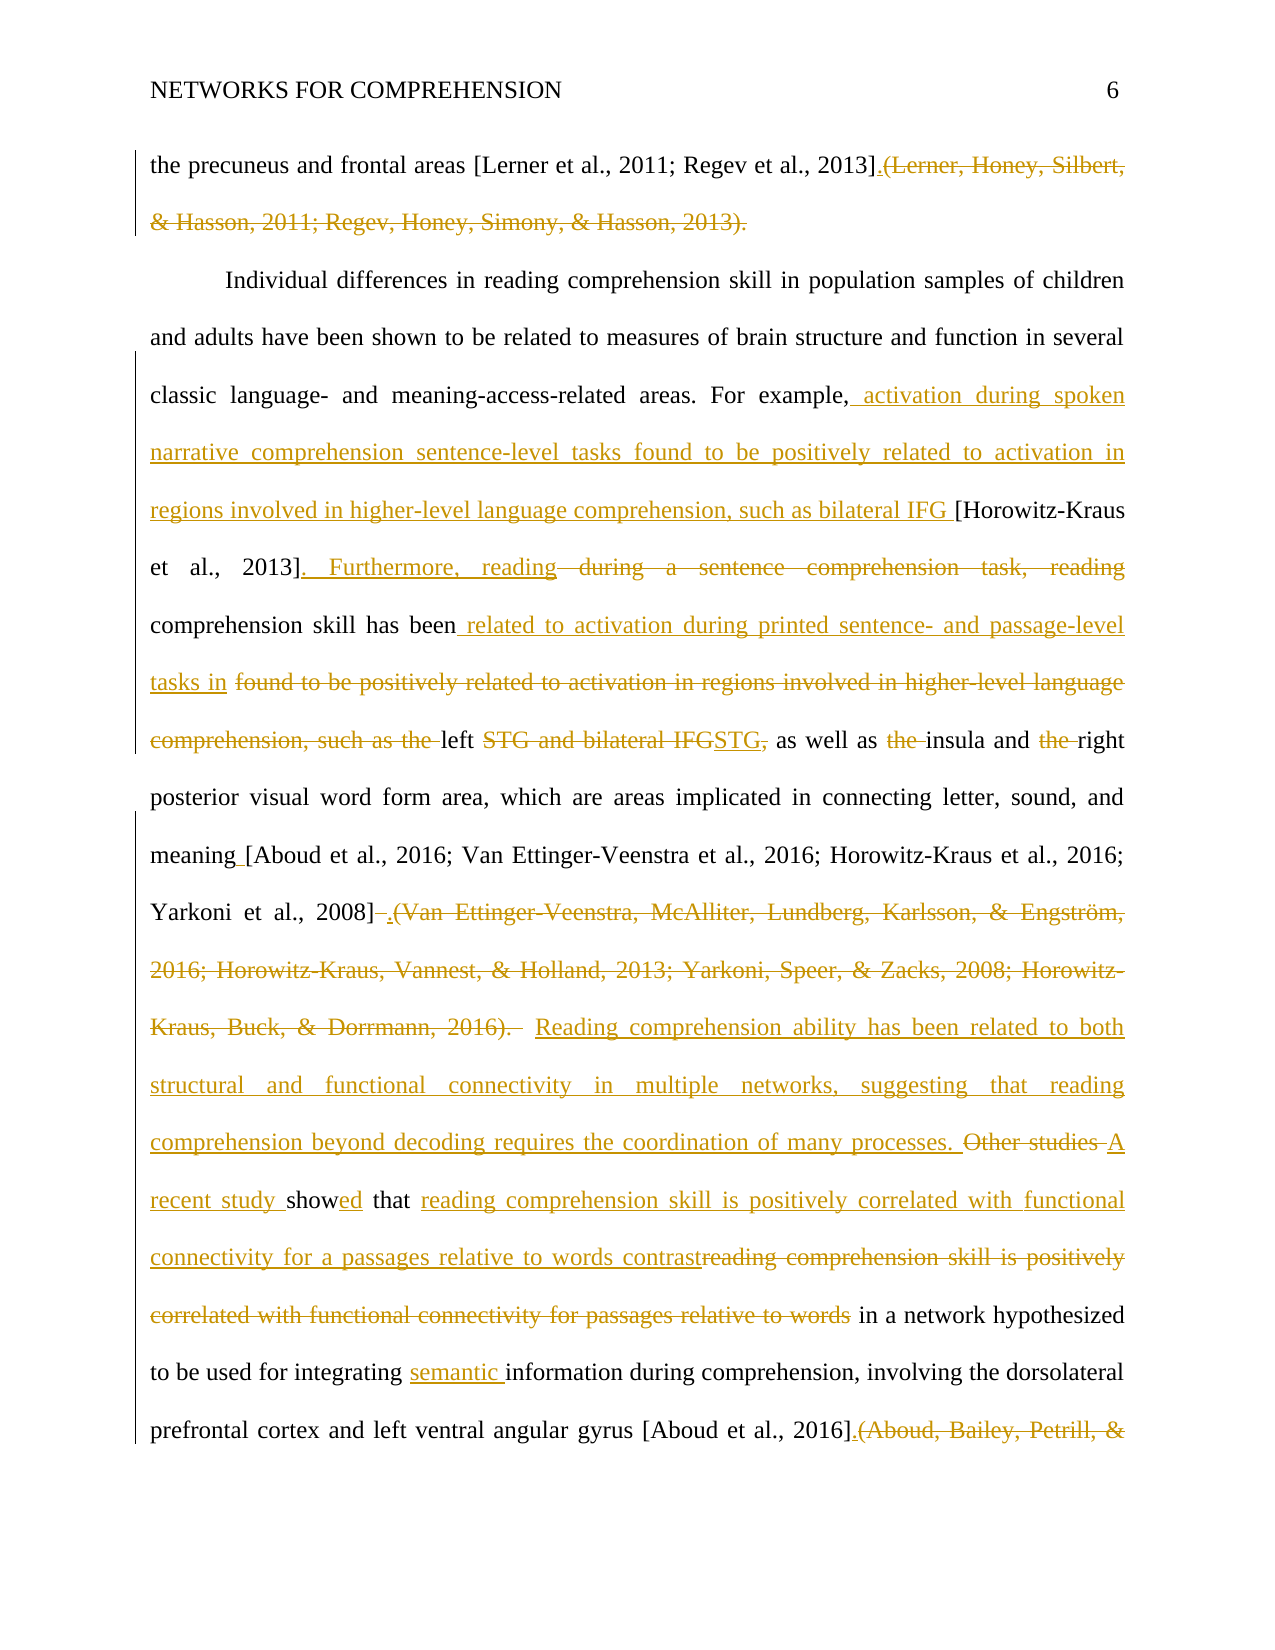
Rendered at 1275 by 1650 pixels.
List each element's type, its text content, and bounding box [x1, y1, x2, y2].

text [150, 1096, 1125, 1444]
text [150, 150, 1125, 236]
